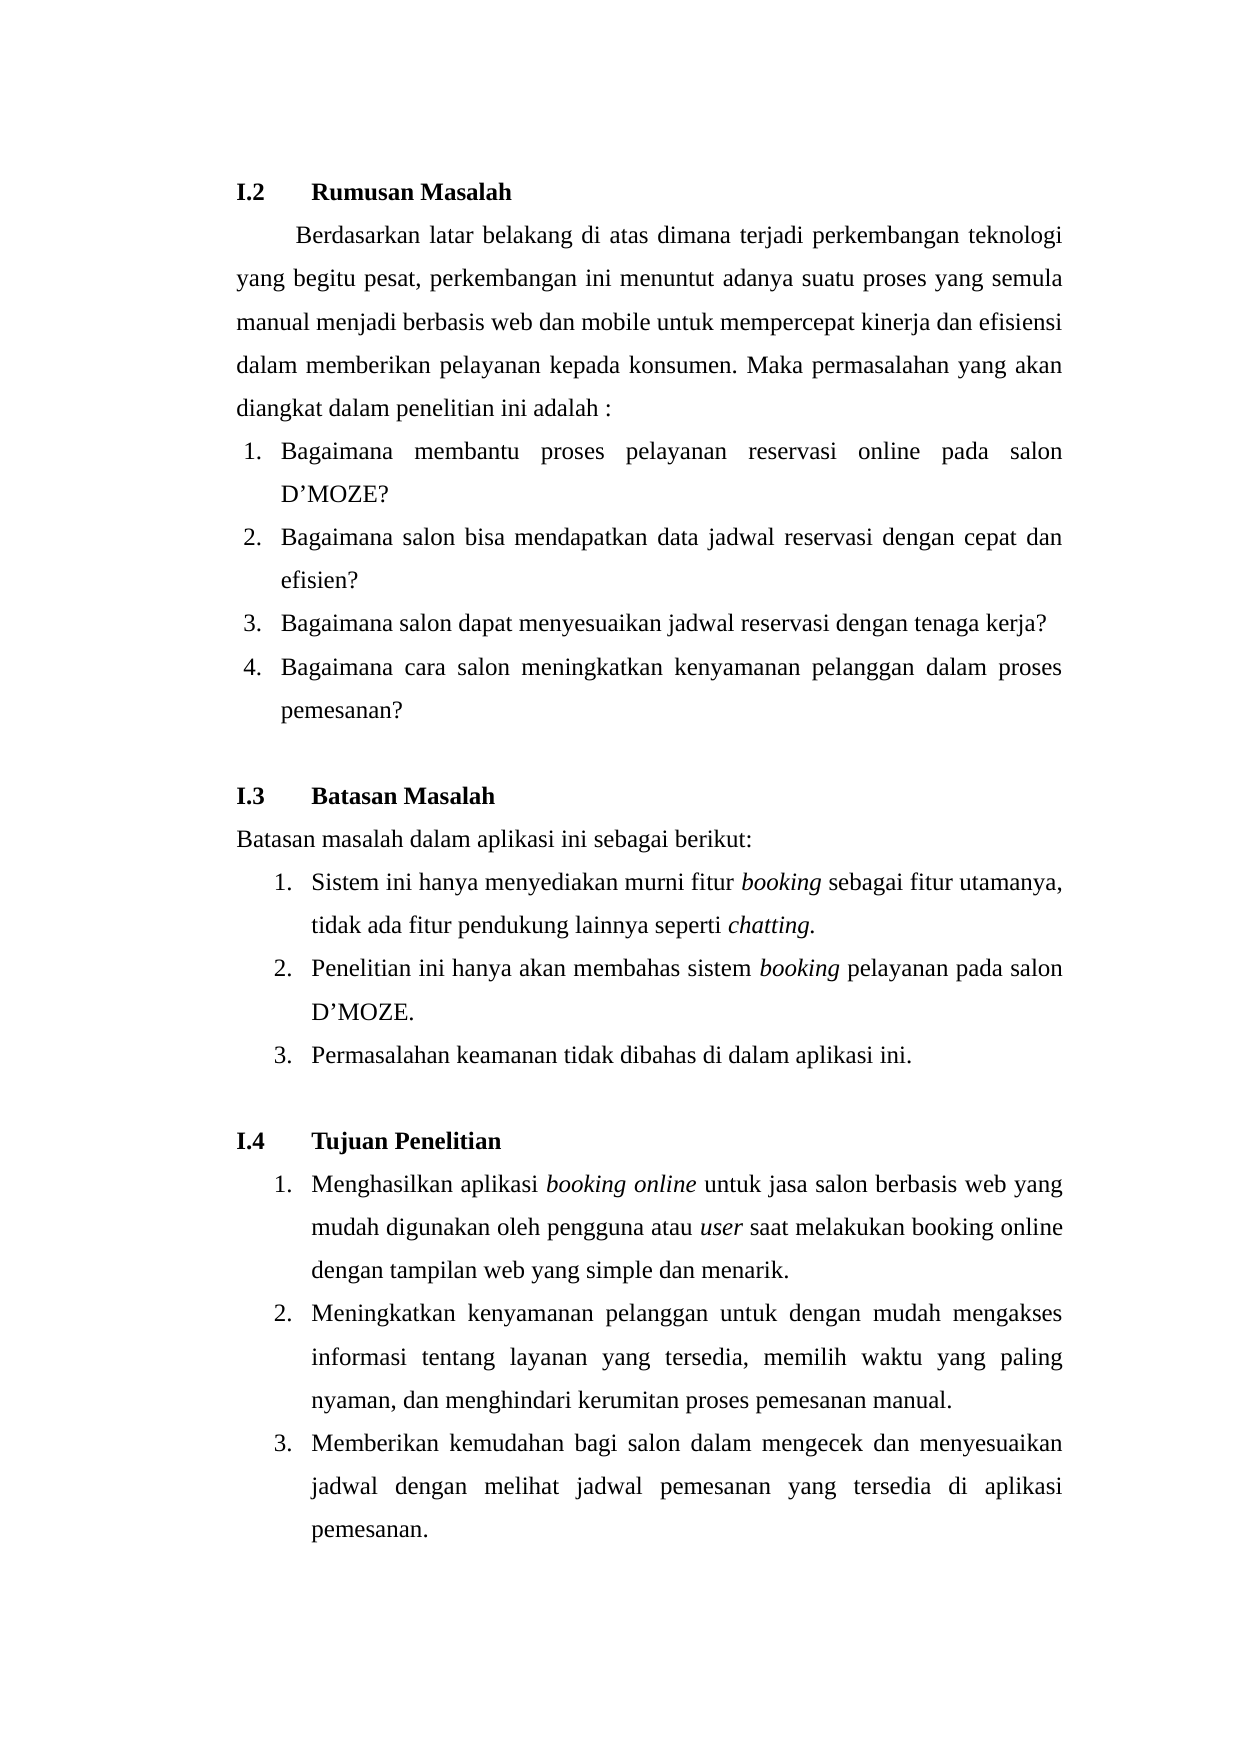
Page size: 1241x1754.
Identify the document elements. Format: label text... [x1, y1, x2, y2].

list Bagaimana membantu proses pelayanan reservasi online pada salon D’MOZE? [243, 436, 1063, 508]
subtitle Batasan Masalah [236, 781, 1063, 810]
list Meningkatkan kenyamanan pelanggan untuk dengan mudah mengakses informasi tentang layanan yang tersedia, memilih waktu yang paling nyaman, dan menghindari kerumitan proses pemesanan manual. [274, 1298, 1063, 1413]
list Memberikan kemudahan bagi salon dalam mengecek dan menyesuaikan jadwal dengan melihat jadwal pemesanan yang tersedia di aplikasi pemesanan. [274, 1428, 1063, 1543]
text Berdasarkan latar belakang di atas dimana terjadi perkembangan teknologi yang begitu pesat, perkembangan ini menuntut adanya suatu proses yang semula manual menjadi berbasis web dan mobile untuk mempercepat kinerja dan efisiensi dalam memberikan pelayanan kepada konsumen. Maka permasalahan yang akan diangkat dalam penelitian ini adalah : [236, 220, 1063, 422]
list Sistem ini hanya menyediakan murni fitur booking sebagai fitur utamanya, tidak ada fitur pendukung lainnya seperti chatting. [274, 867, 1063, 939]
text Batasan masalah dalam aplikasi ini sebagai berikut: [236, 824, 1063, 853]
list Bagaimana cara salon meningkatkan kenyamanan pelanggan dalam proses pemesanan? [243, 652, 1063, 723]
list Bagaimana salon dapat menyesuaikan jadwal reservasi dengan tenaga kerja? [243, 608, 1063, 637]
list Menghasilkan aplikasi booking online untuk jasa salon berbasis web yang mudah digunakan oleh pengguna atau user saat melakukan booking online dengan tampilan web yang simple dan menarik. [274, 1169, 1063, 1284]
list Bagaimana salon bisa mendapatkan data jadwal reservasi dengan cepat dan efisien? [243, 522, 1063, 594]
subtitle Tujuan Penelitian [236, 1126, 1063, 1155]
list Permasalahan keamanan tidak dibahas di dalam aplikasi ini. [274, 1040, 1063, 1068]
list Penelitian ini hanya akan membahas sistem booking pelayanan pada salon D’MOZE. [274, 953, 1063, 1025]
subtitle Rumusan Masalah [236, 177, 1063, 206]
